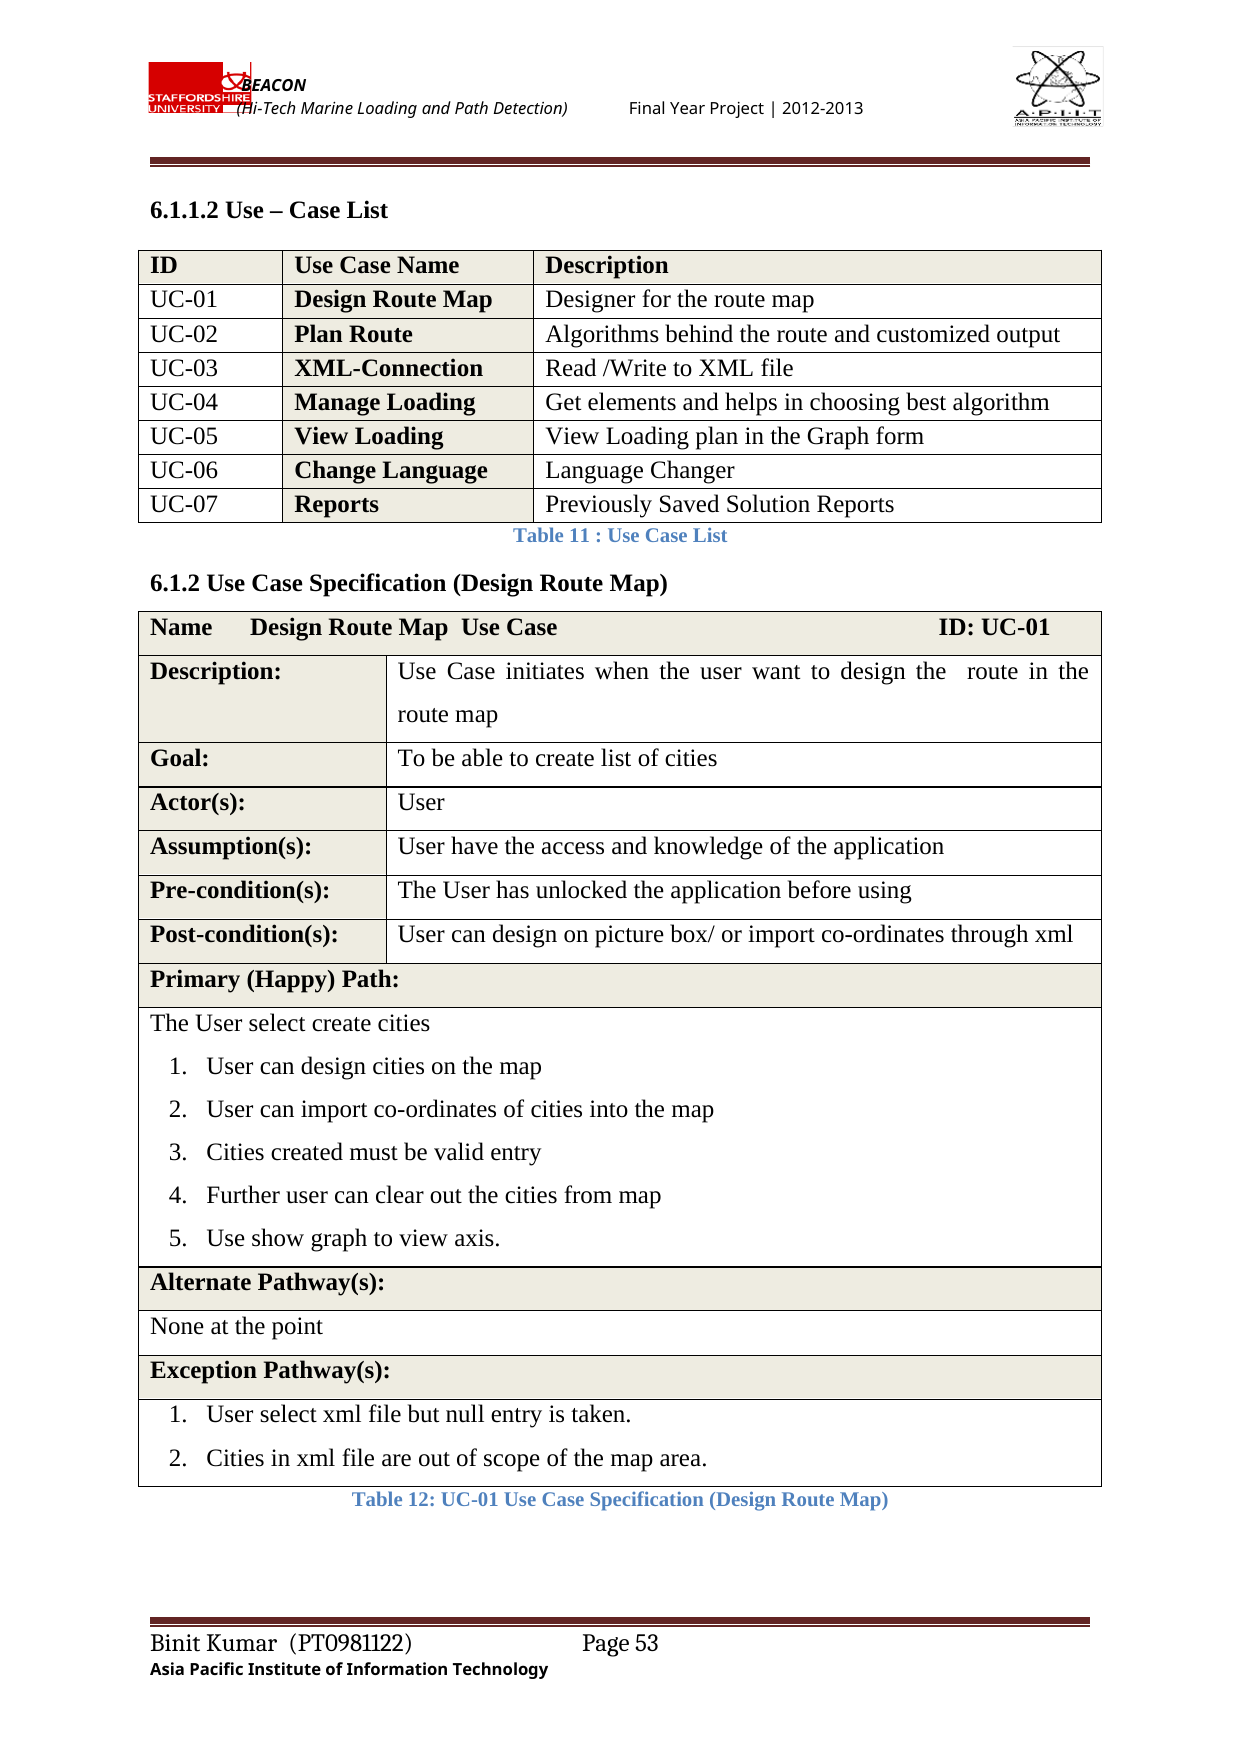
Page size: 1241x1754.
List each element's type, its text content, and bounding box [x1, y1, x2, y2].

table_cell The User has unlocked the application before using [387, 876, 1101, 918]
table_cell Description: [139, 656, 386, 742]
table_header Name Design Route Map Use Case ID: UC-01 [139, 612, 1101, 655]
table_cell Use Case initiates when the user want to design the route in the route map [387, 656, 1101, 742]
table_cell User can design on picture box/ or import co-ordinates through xml [387, 920, 1101, 963]
table_cell Designer for the route map [534, 285, 1101, 318]
table_cell Change Language [283, 455, 533, 488]
table_cell Assumption(s): [139, 831, 386, 874]
table_cell Alternate Pathway(s): [139, 1268, 1101, 1310]
table_cell UC-04 [139, 387, 282, 420]
table_cell Manage Loading [283, 387, 533, 420]
table_cell Language Changer [534, 455, 1101, 488]
table_cell Primary (Happy) Path: [139, 964, 1101, 1007]
table_cell Goal: [139, 743, 386, 786]
table_cell Exception Pathway(s): [139, 1356, 1101, 1398]
table_cell XML-Connection [283, 353, 533, 386]
table_header ID [139, 251, 282, 283]
table_cell Read /Write to XML file [534, 353, 1101, 386]
table_cell UC-05 [139, 421, 282, 454]
table_cell None at the point [139, 1311, 1101, 1354]
table_cell UC-03 [139, 353, 282, 386]
table_cell Algorithms behind the route and customized output [534, 319, 1101, 352]
table_cell Reports [283, 489, 533, 522]
table_cell Actor(s): [139, 788, 386, 830]
table_cell User select xml file but null entry is taken. Cities in xml file are out of scope of the map area. [139, 1400, 1101, 1486]
table_cell UC-01 [139, 285, 282, 318]
picture [148, 62, 252, 113]
table_cell Plan Route [283, 319, 533, 352]
table_cell User have the access and knowledge of the application [387, 831, 1101, 874]
table_cell UC-02 [139, 319, 282, 352]
table_cell Post-condition(s): [139, 920, 386, 963]
table_cell UC-07 [139, 489, 282, 522]
picture [1012, 46, 1104, 127]
table_cell User [387, 788, 1101, 830]
table_cell To be able to create list of cities [387, 743, 1101, 786]
table_cell Pre-condition(s): [139, 876, 386, 918]
table_cell View Loading [283, 421, 533, 454]
table_cell Design Route Map [283, 285, 533, 318]
table_header Use Case Name [283, 251, 533, 283]
table_cell View Loading plan in the Graph form [534, 421, 1101, 454]
table_cell Previously Saved Solution Reports [534, 489, 1101, 522]
table_cell UC-06 [139, 455, 282, 488]
text 6.1.1.2 Use – Case List [150, 196, 1090, 224]
subtitle 6.1.2 Use Case Specification (Design Route Map) [150, 568, 1090, 597]
table_header Description [534, 251, 1101, 283]
table_cell The User select create cities User can design cities on the map User can import co-ordinates of cities into the map Cities created must be valid entry Further user can clear out the cities from map Use show graph to view axis. [139, 1008, 1101, 1266]
table_cell Get elements and helps in choosing best algorithm [534, 387, 1101, 420]
